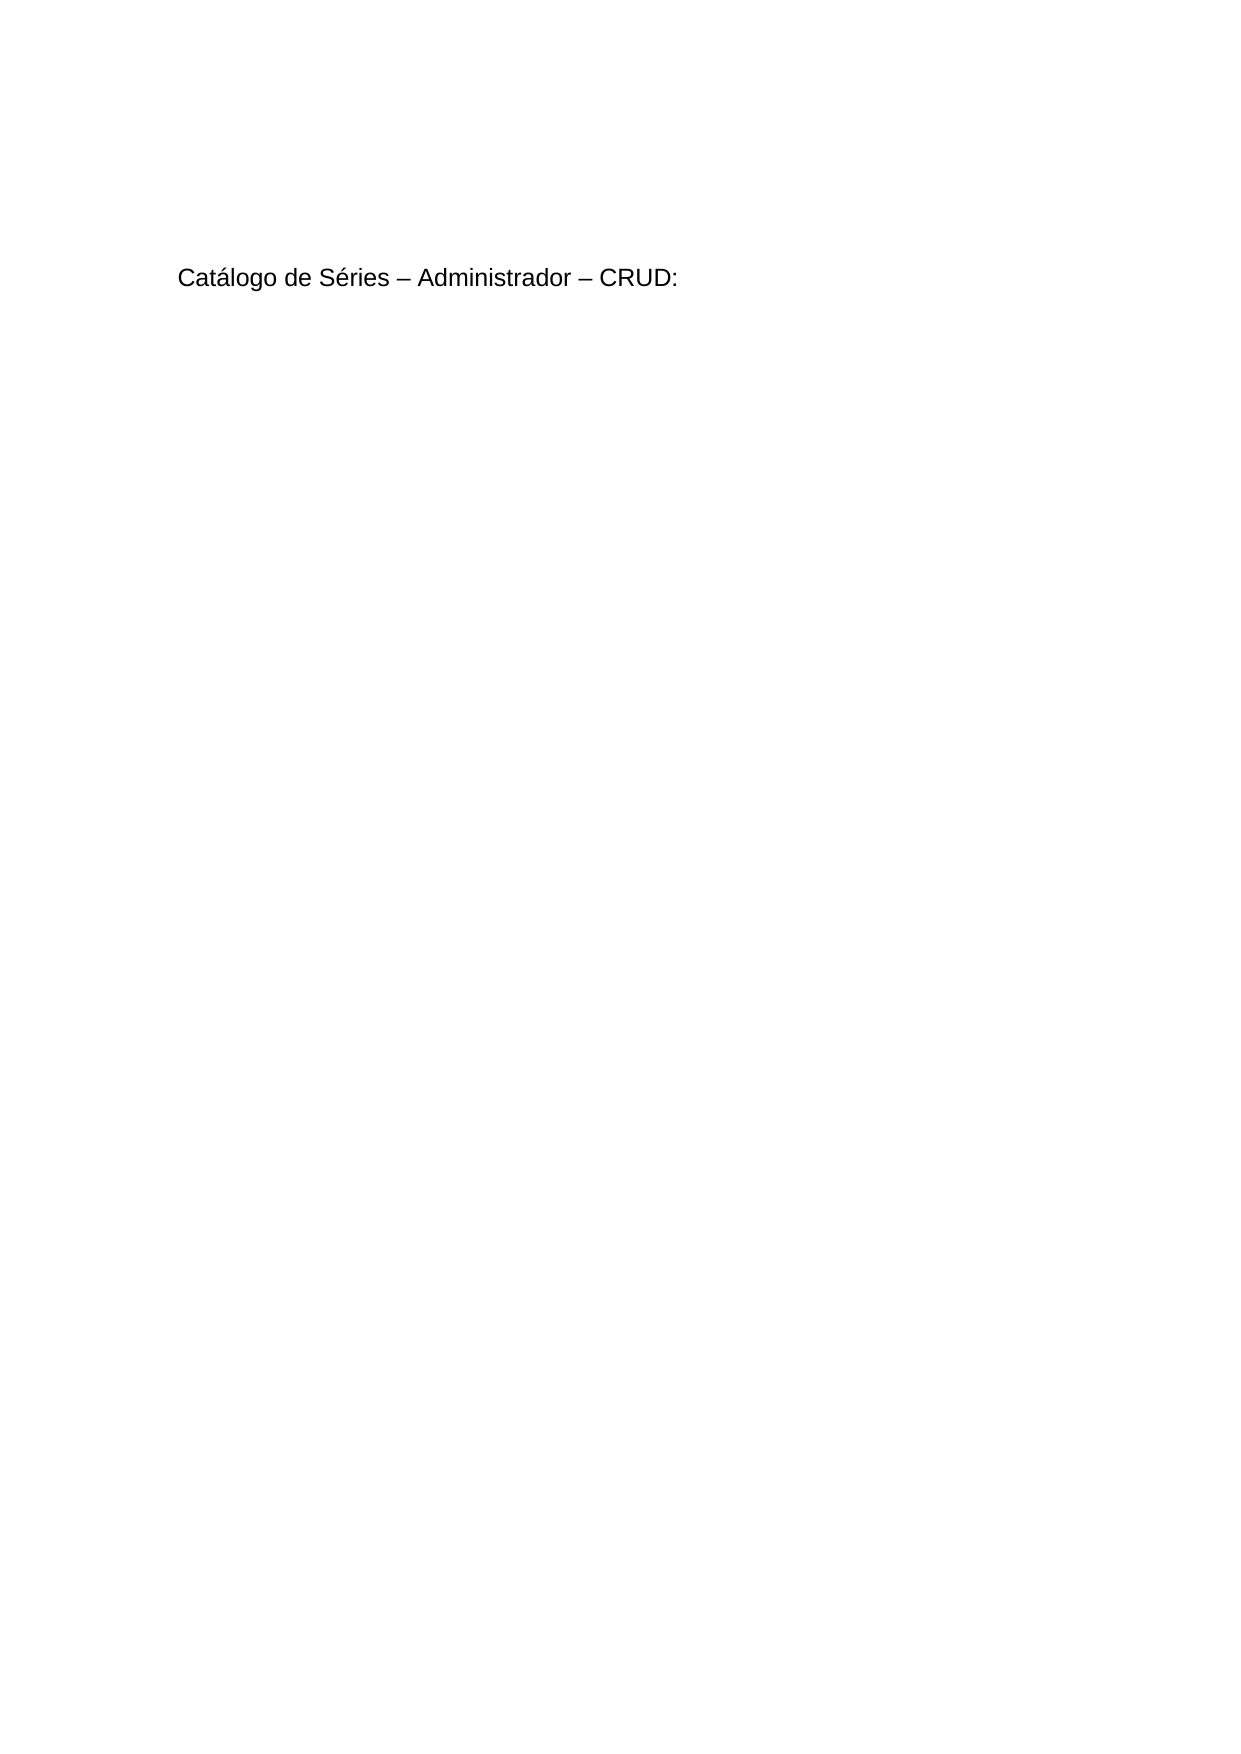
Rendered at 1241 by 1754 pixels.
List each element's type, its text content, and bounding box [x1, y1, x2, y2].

text Catálogo de Séries – Administrador – CRUD: [177, 263, 1122, 292]
